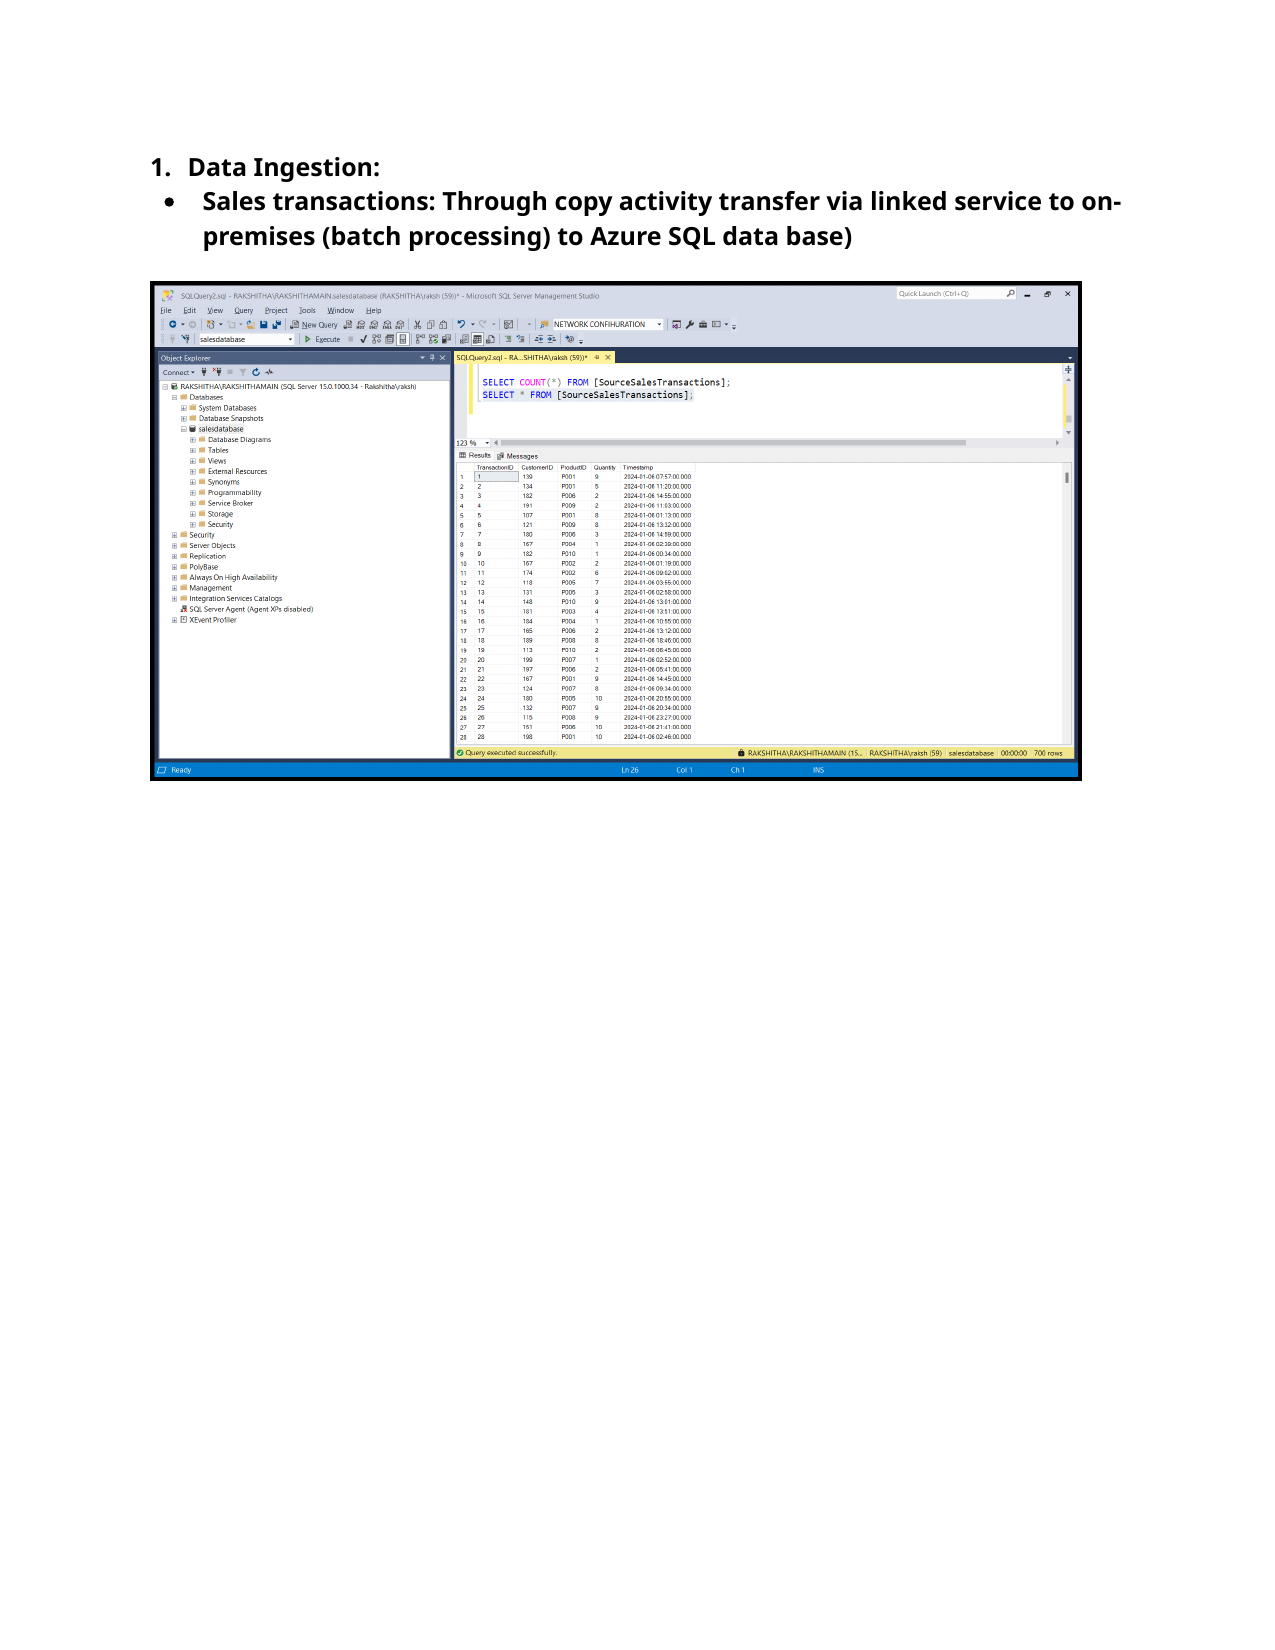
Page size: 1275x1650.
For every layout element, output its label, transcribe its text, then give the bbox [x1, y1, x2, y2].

list Sales transactions: Through copy activity transfer via linked service to on-premises (batch processing) to Azure SQL data base) [165, 184, 1125, 252]
list Data Ingestion: [150, 150, 1125, 184]
